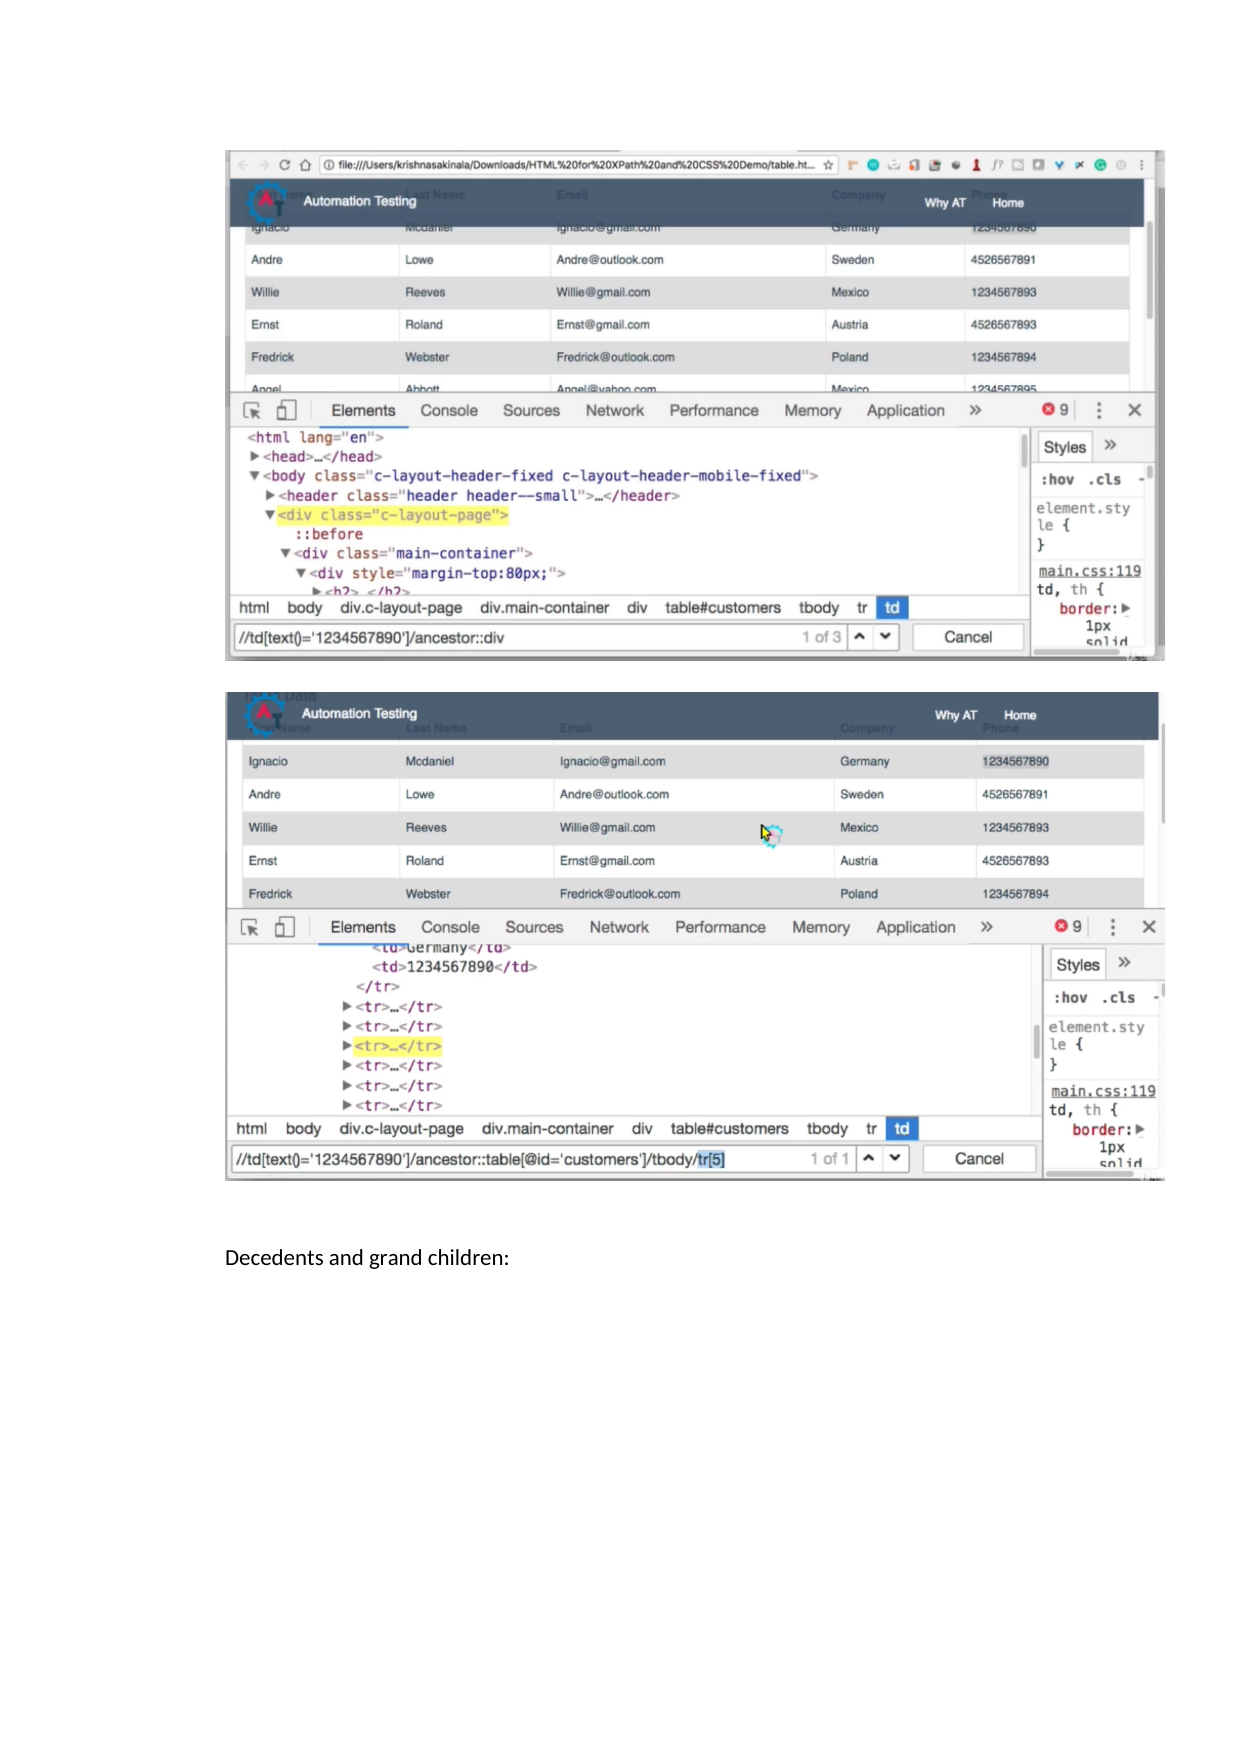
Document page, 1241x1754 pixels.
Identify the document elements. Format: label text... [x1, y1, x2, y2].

picture [225, 150, 1166, 661]
list Decedents and grand children: [225, 1243, 1090, 1271]
picture [225, 692, 1166, 1181]
